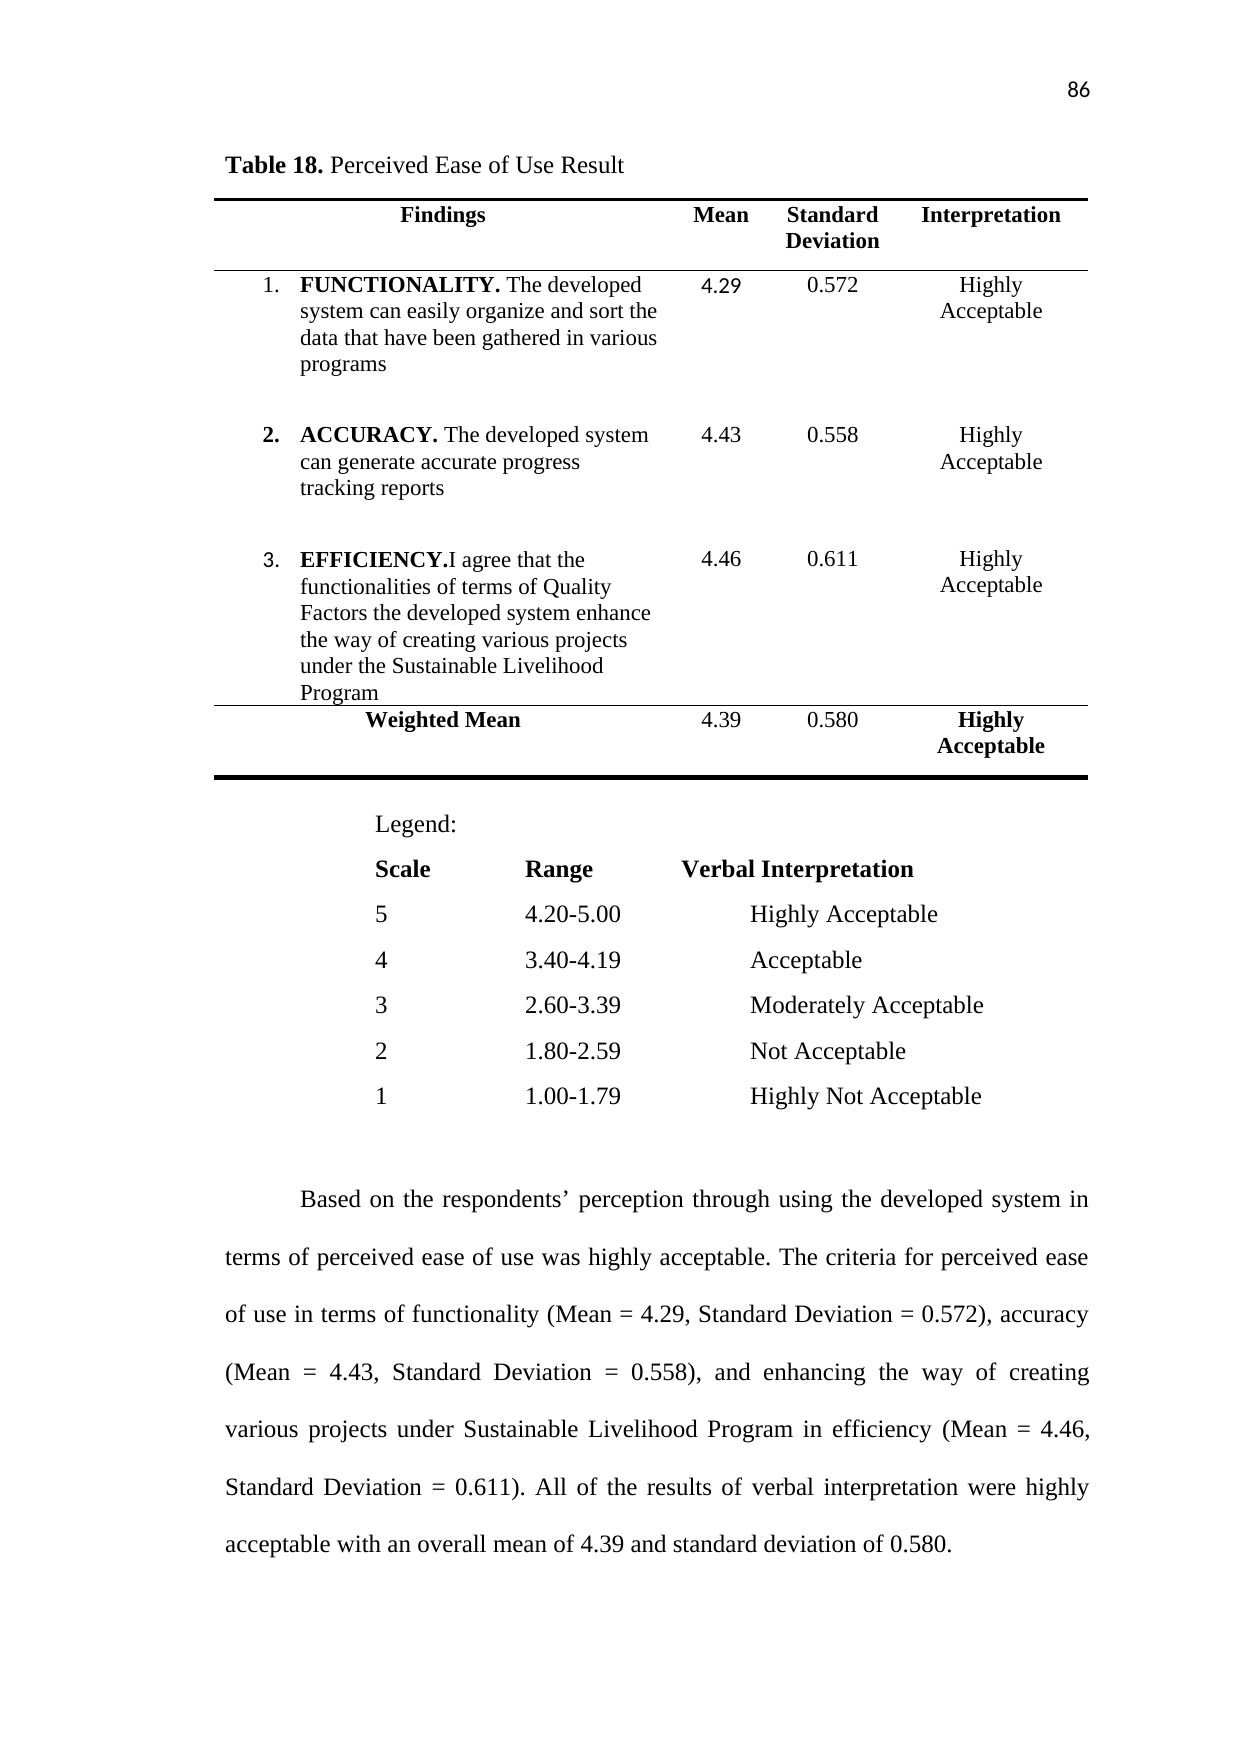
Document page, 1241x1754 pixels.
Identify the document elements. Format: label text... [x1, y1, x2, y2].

table_cell Highly Acceptable [895, 706, 1087, 775]
table_cell Weighted Mean [214, 706, 672, 775]
table_header Interpretation [895, 201, 1087, 270]
text 3 2.60-3.39 Moderately Acceptable [375, 990, 1090, 1019]
table_cell 0.611 [771, 545, 894, 705]
table_cell Highly Acceptable [895, 545, 1087, 705]
text Based on the respondents’ perception through using the developed system in terms of perceived ease of use was highly acceptable. The criteria for perceived ease of use in terms of functionality (Mean = 4.29, Standard Deviation = 0.572), accuracy (Mean = 4.43, Standard Deviation = 0.558), and enhancing the way of creating various projects under Sustainable Livelihood Program in efficiency (Mean = 4.46, Standard Deviation = 0.611). All of the results of verbal interpretation were highly acceptable with an overall mean of 4.39 and standard deviation of 0.580. [225, 1127, 1090, 1558]
table_cell FUNCTIONALITY. The developed system can easily organize and sort the data that have been gathered in various programs [214, 271, 672, 421]
table_cell 4.39 [672, 706, 771, 775]
text 4 3.40-4.19 Acceptable [375, 945, 1090, 974]
table_cell EFFICIENCY.I agree that the functionalities of terms of Quality Factors the developed system enhance the way of creating various projects under the Sustainable Livelihood Program [214, 545, 672, 705]
table_cell ACCURACY. The developed system can generate accurate progress tracking reports [214, 421, 672, 545]
table_cell 0.572 [771, 271, 894, 421]
table_cell 0.580 [771, 706, 894, 775]
table_cell 4.43 [672, 421, 771, 545]
table_cell Highly Acceptable [895, 271, 1087, 421]
table_cell 0.558 [771, 421, 894, 545]
text Legend: [375, 780, 1090, 837]
table_header Mean [672, 201, 771, 270]
text Scale Range Verbal Interpretation [375, 854, 1090, 883]
table_header Findings [214, 201, 672, 270]
table_cell 4.29 [672, 271, 771, 421]
table_cell Highly Acceptable [895, 421, 1087, 545]
text 5 4.20-5.00 Highly Acceptable [375, 899, 1090, 928]
table_header Standard Deviation [771, 201, 894, 270]
text Table 18. Perceived Ease of Use Result [225, 150, 1090, 179]
table_cell 4.46 [672, 545, 771, 705]
text 1 1.00-1.79 Highly Not Acceptable [375, 1081, 1090, 1110]
text 2 1.80-2.59 Not Acceptable [375, 1036, 1090, 1064]
